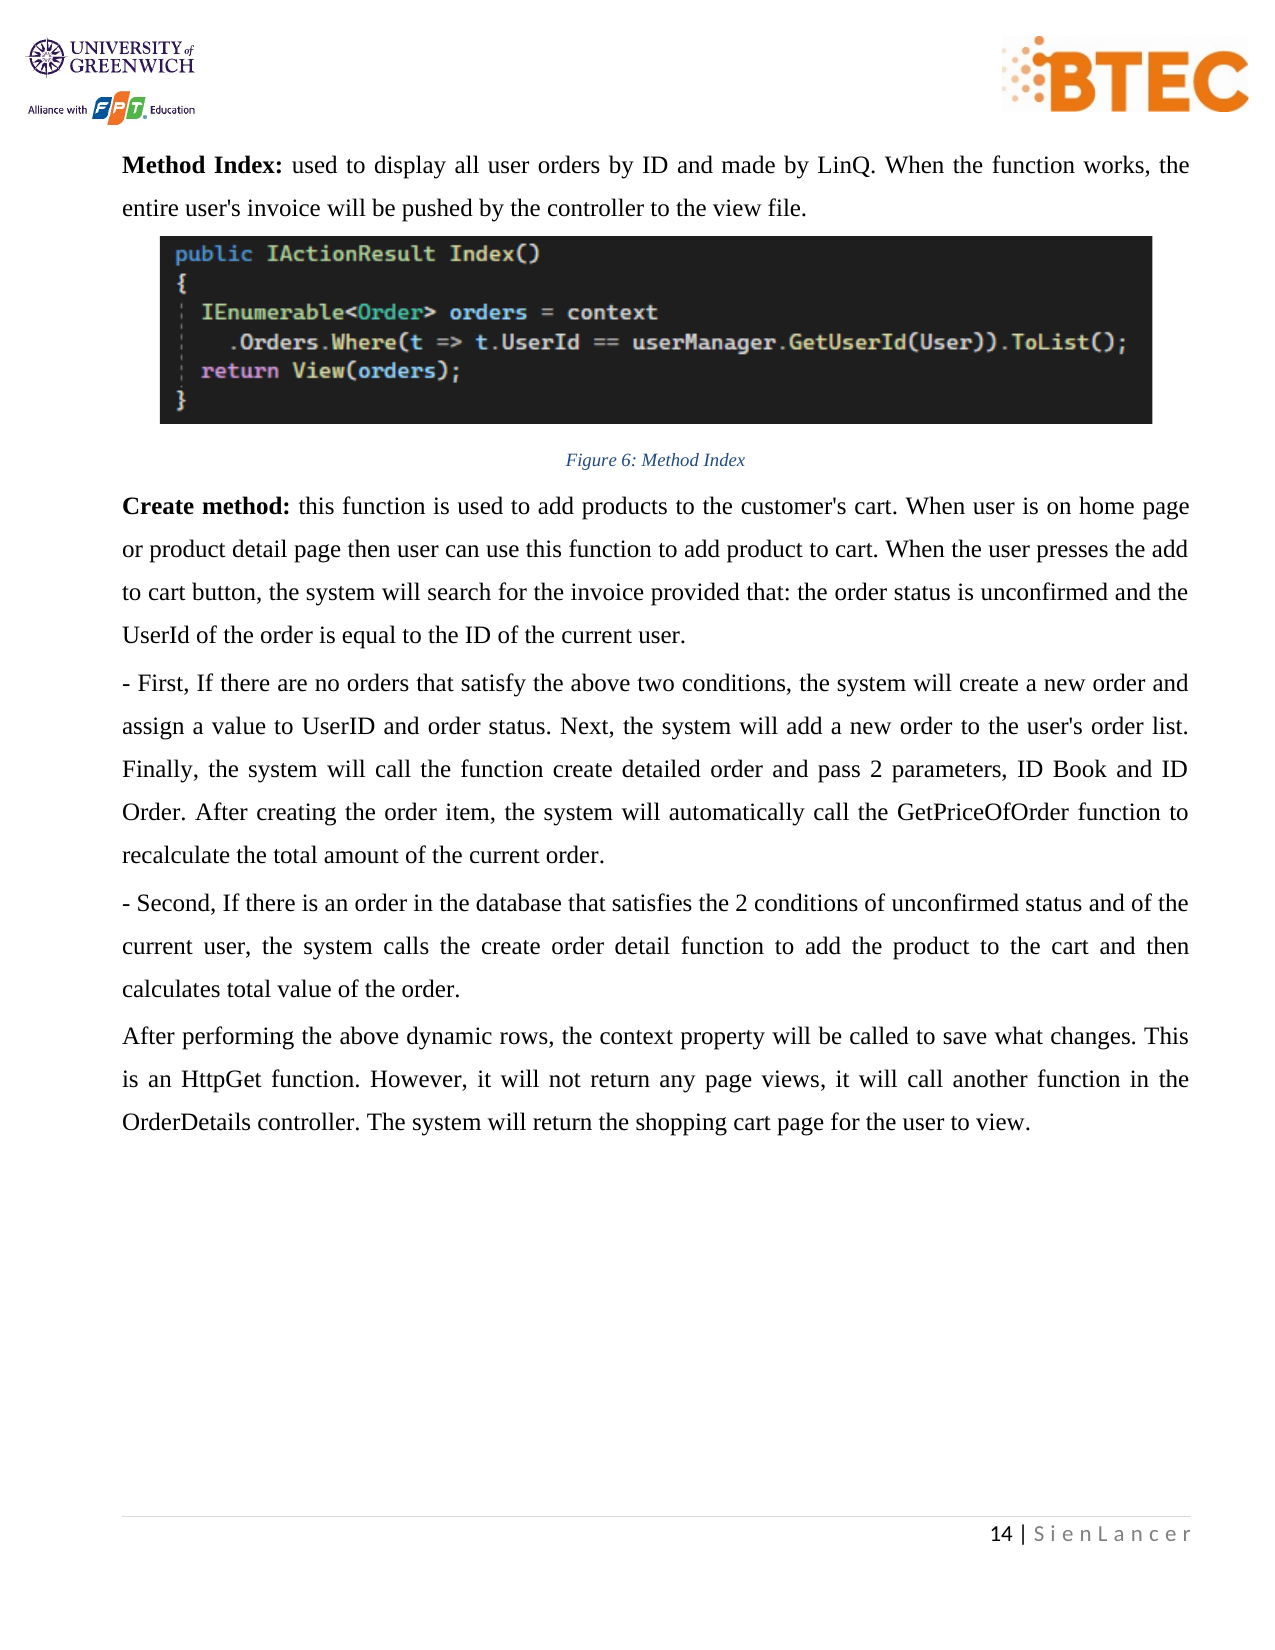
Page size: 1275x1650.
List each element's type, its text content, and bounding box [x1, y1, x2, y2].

text Figure 6: Method Index [122, 449, 1191, 470]
picture [14, 25, 207, 136]
subtitle - First, If there are no orders that satisfy the above two conditions, the system will create a new order and assign a value to UserID and order status. Next, the system will add a new order to the user's order list. Finally, the system will call the function create detailed order and pass 2 parameters, ID Book and ID Order. After creating the order item, the system will automatically call the GetPriceOfOrder function to recalculate the total amount of the current order. [122, 668, 1191, 869]
picture [159, 236, 1153, 424]
subtitle - Second, If there is an order in the database that satisfies the 2 conditions of unconfirmed status and of the current user, the system calls the create order detail function to add the product to the cart and then calculates total value of the order. [122, 888, 1191, 1003]
subtitle Method Index: used to display all user orders by ID and made by LinQ. When the function works, the entire user's invoice will be pushed by the controller to the view file. [122, 150, 1191, 222]
picture [1001, 36, 1249, 112]
subtitle After performing the above dynamic rows, the context property will be called to save what changes. This is an HttpGet function. However, it will not return any page views, it will call another function in the OrderDetails controller. The system will return the shopping cart page for the user to view. [122, 1021, 1191, 1136]
subtitle Create method: this function is used to add products to the customer's cart. When user is on home page or product detail page then user can use this function to add product to cart. When the user presses the add to cart button, the system will search for the invoice provided that: the order status is unconfirmed and the UserId of the order is equal to the ID of the current user. [122, 491, 1191, 649]
